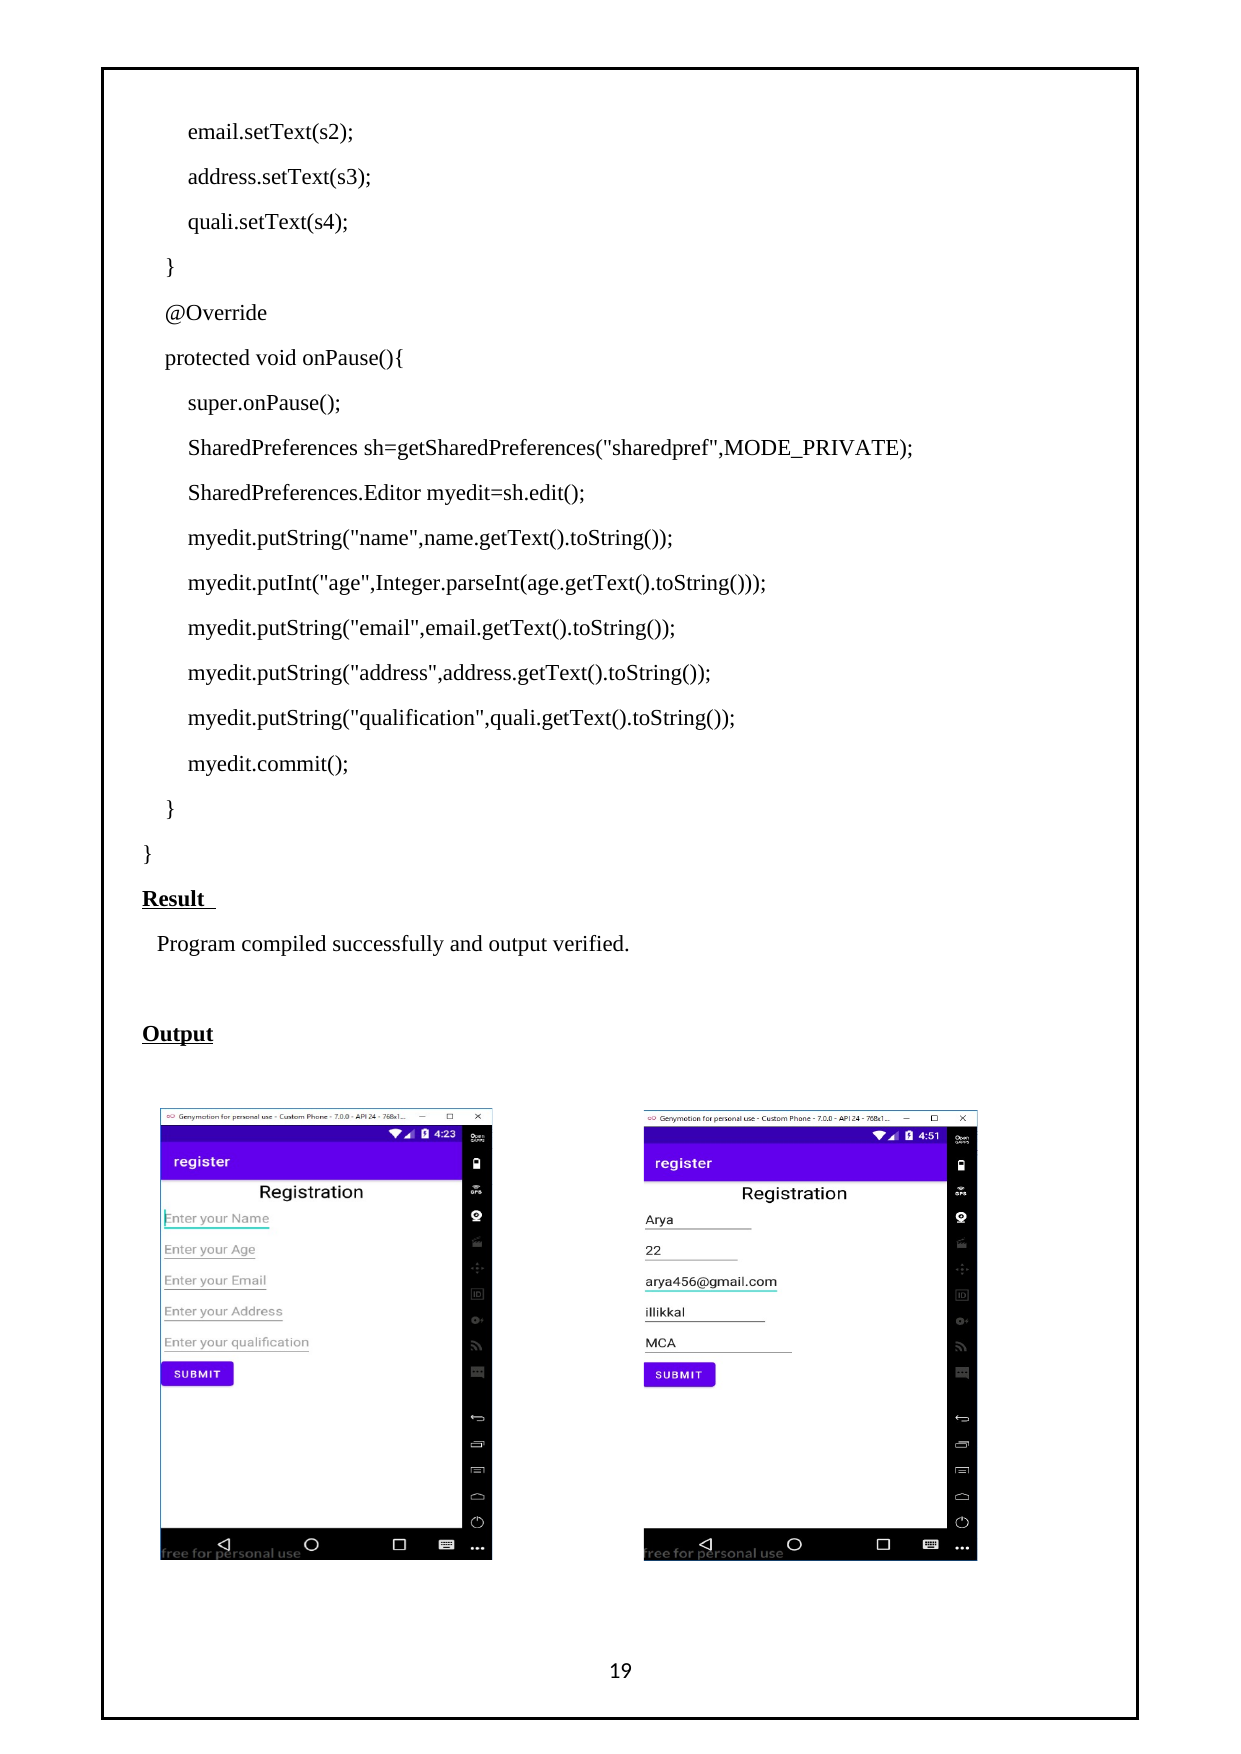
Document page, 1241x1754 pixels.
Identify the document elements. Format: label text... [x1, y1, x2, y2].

text myedit.putString("email",email.getText().toString()); [142, 614, 1128, 641]
picture [160, 1108, 493, 1560]
text Result [142, 885, 1128, 911]
text } [142, 253, 1128, 280]
text Program compiled successfully and output verified. [142, 930, 1128, 956]
text super.onPause(); [142, 389, 1128, 415]
text } [142, 795, 1128, 821]
text address.setText(s3); [142, 163, 1128, 189]
text myedit.putString("name",name.getText().toString()); [142, 524, 1128, 550]
text } [142, 840, 1128, 866]
text email.setText(s2); [142, 118, 1128, 144]
picture [643, 1110, 978, 1561]
text protected void onPause(){ [142, 344, 1128, 370]
text myedit.putString("qualification",quali.getText().toString()); [142, 704, 1128, 731]
text myedit.putInt("age",Integer.parseInt(age.getText().toString())); [142, 569, 1128, 596]
text myedit.commit(); [142, 749, 1128, 776]
text SharedPreferences.Editor myedit=sh.edit(); [142, 479, 1128, 505]
text myedit.putString("address",address.getText().toString()); [142, 659, 1128, 686]
text SharedPreferences sh=getSharedPreferences("sharedpref",MODE_PRIVATE); [142, 434, 1128, 460]
text @Override [142, 298, 1128, 325]
text quali.setText(s4); [142, 208, 1128, 235]
text Output [142, 1020, 1128, 1047]
